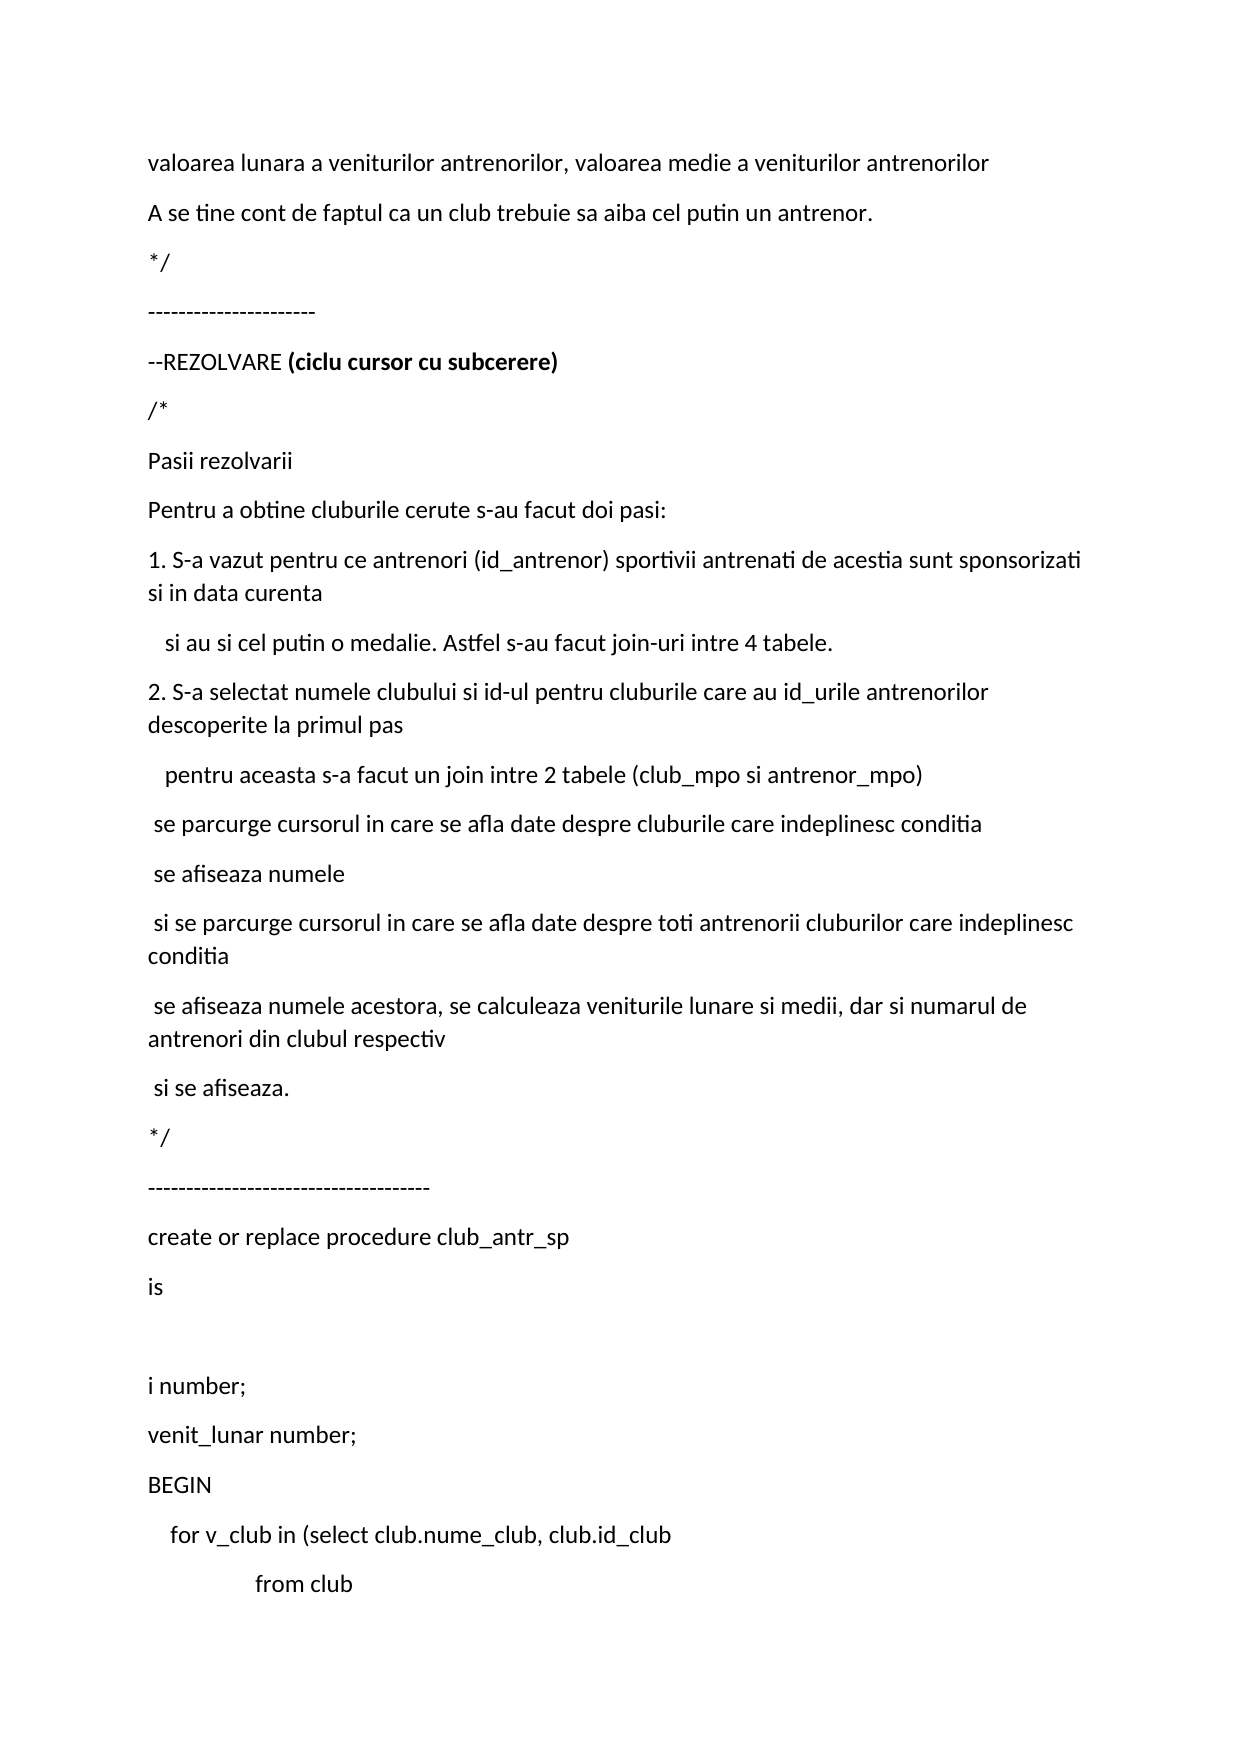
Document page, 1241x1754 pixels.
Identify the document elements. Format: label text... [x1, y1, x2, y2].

text 1. S-a vazut pentru ce antrenori (id_antrenor) sportivii antrenati de acestia sunt sponsorizati si in data curenta [148, 544, 1093, 608]
text si se afiseaza. [148, 1073, 1093, 1103]
text 2. S-a selectat numele clubului si id-ul pentru cluburile care au id_urile antrenorilor descoperite la primul pas [148, 676, 1093, 740]
text create or replace procedure club_antr_sp [148, 1221, 1093, 1252]
text se afiseaza numele [148, 858, 1093, 888]
text is [148, 1271, 1093, 1301]
text ------------------------------------- [148, 1172, 1093, 1202]
text se parcurge cursorul in care se afla date despre cluburile care indeplinesc conditia [148, 808, 1093, 839]
text from club [148, 1568, 1093, 1599]
text venit_lunar number; [148, 1420, 1093, 1450]
text pentru aceasta s-a facut un join intre 2 tabele (club_mpo si antrenor_mpo) [148, 759, 1093, 789]
text Pentru a obtine cluburile cerute s-au facut doi pasi: [148, 495, 1093, 525]
text /* [148, 396, 1093, 426]
text i number; [148, 1370, 1093, 1401]
text --REZOLVARE (ciclu cursor cu subcerere) [148, 346, 1093, 376]
text valoarea lunara a veniturilor antrenorilor, valoarea medie a veniturilor antrenorilor [148, 148, 1093, 178]
text for v_club in (select club.nume_club, club.id_club [148, 1519, 1093, 1549]
text */ [148, 247, 1093, 277]
text si au si cel putin o medalie. Astfel s-au facut join-uri intre 4 tabele. [148, 627, 1093, 657]
text se afiseaza numele acestora, se calculeaza veniturile lunare si medii, dar si numarul de antrenori din clubul respectiv [148, 990, 1093, 1053]
text BEGIN [148, 1469, 1093, 1500]
text */ [148, 1122, 1093, 1153]
text A se tine cont de faptul ca un club trebuie sa aiba cel putin un antrenor. [148, 197, 1093, 228]
text ---------------------- [148, 296, 1093, 327]
text si se parcurge cursorul in care se afla date despre toti antrenorii cluburilor care indeplinesc conditia [148, 908, 1093, 971]
text Pasii rezolvarii [148, 445, 1093, 476]
